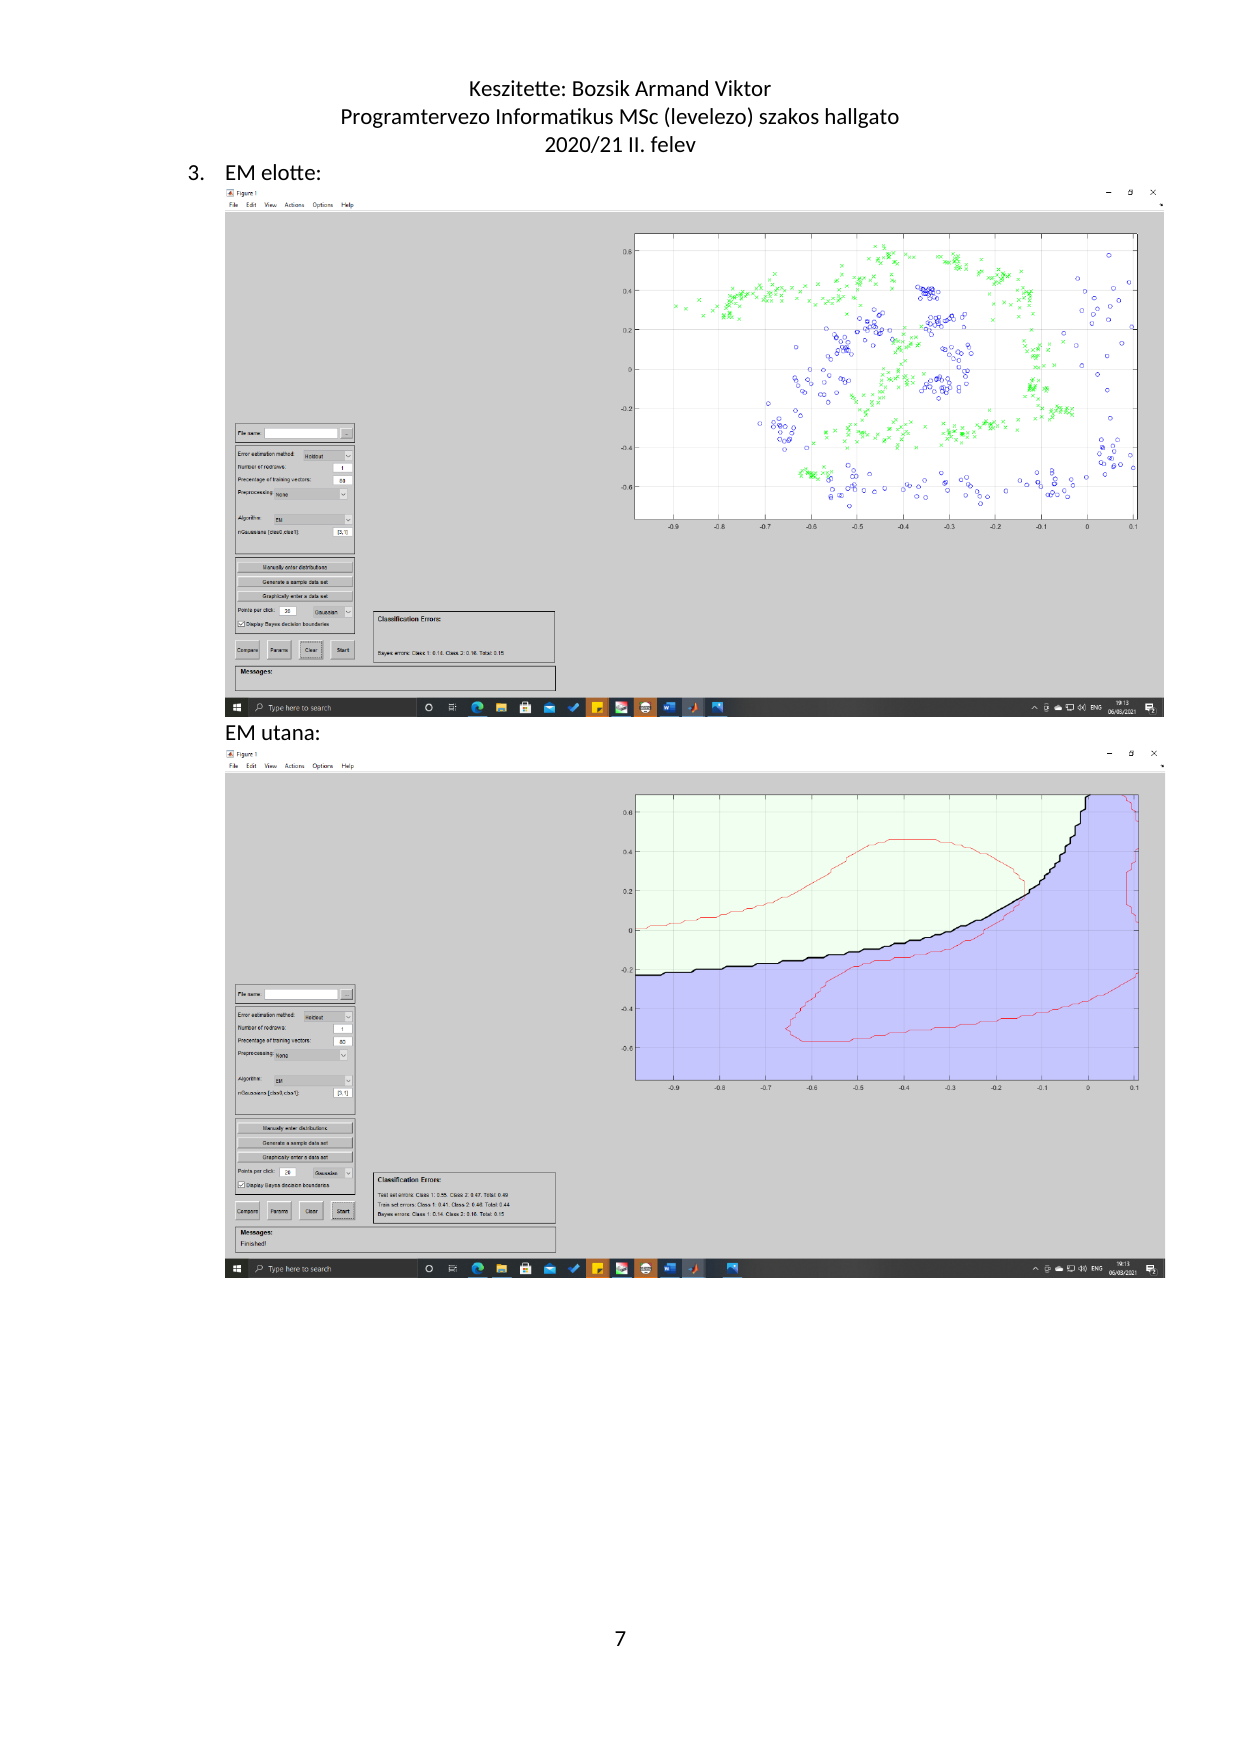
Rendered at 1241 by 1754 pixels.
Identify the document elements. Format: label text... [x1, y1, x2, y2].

picture [225, 188, 1164, 717]
picture [225, 748, 1166, 1278]
